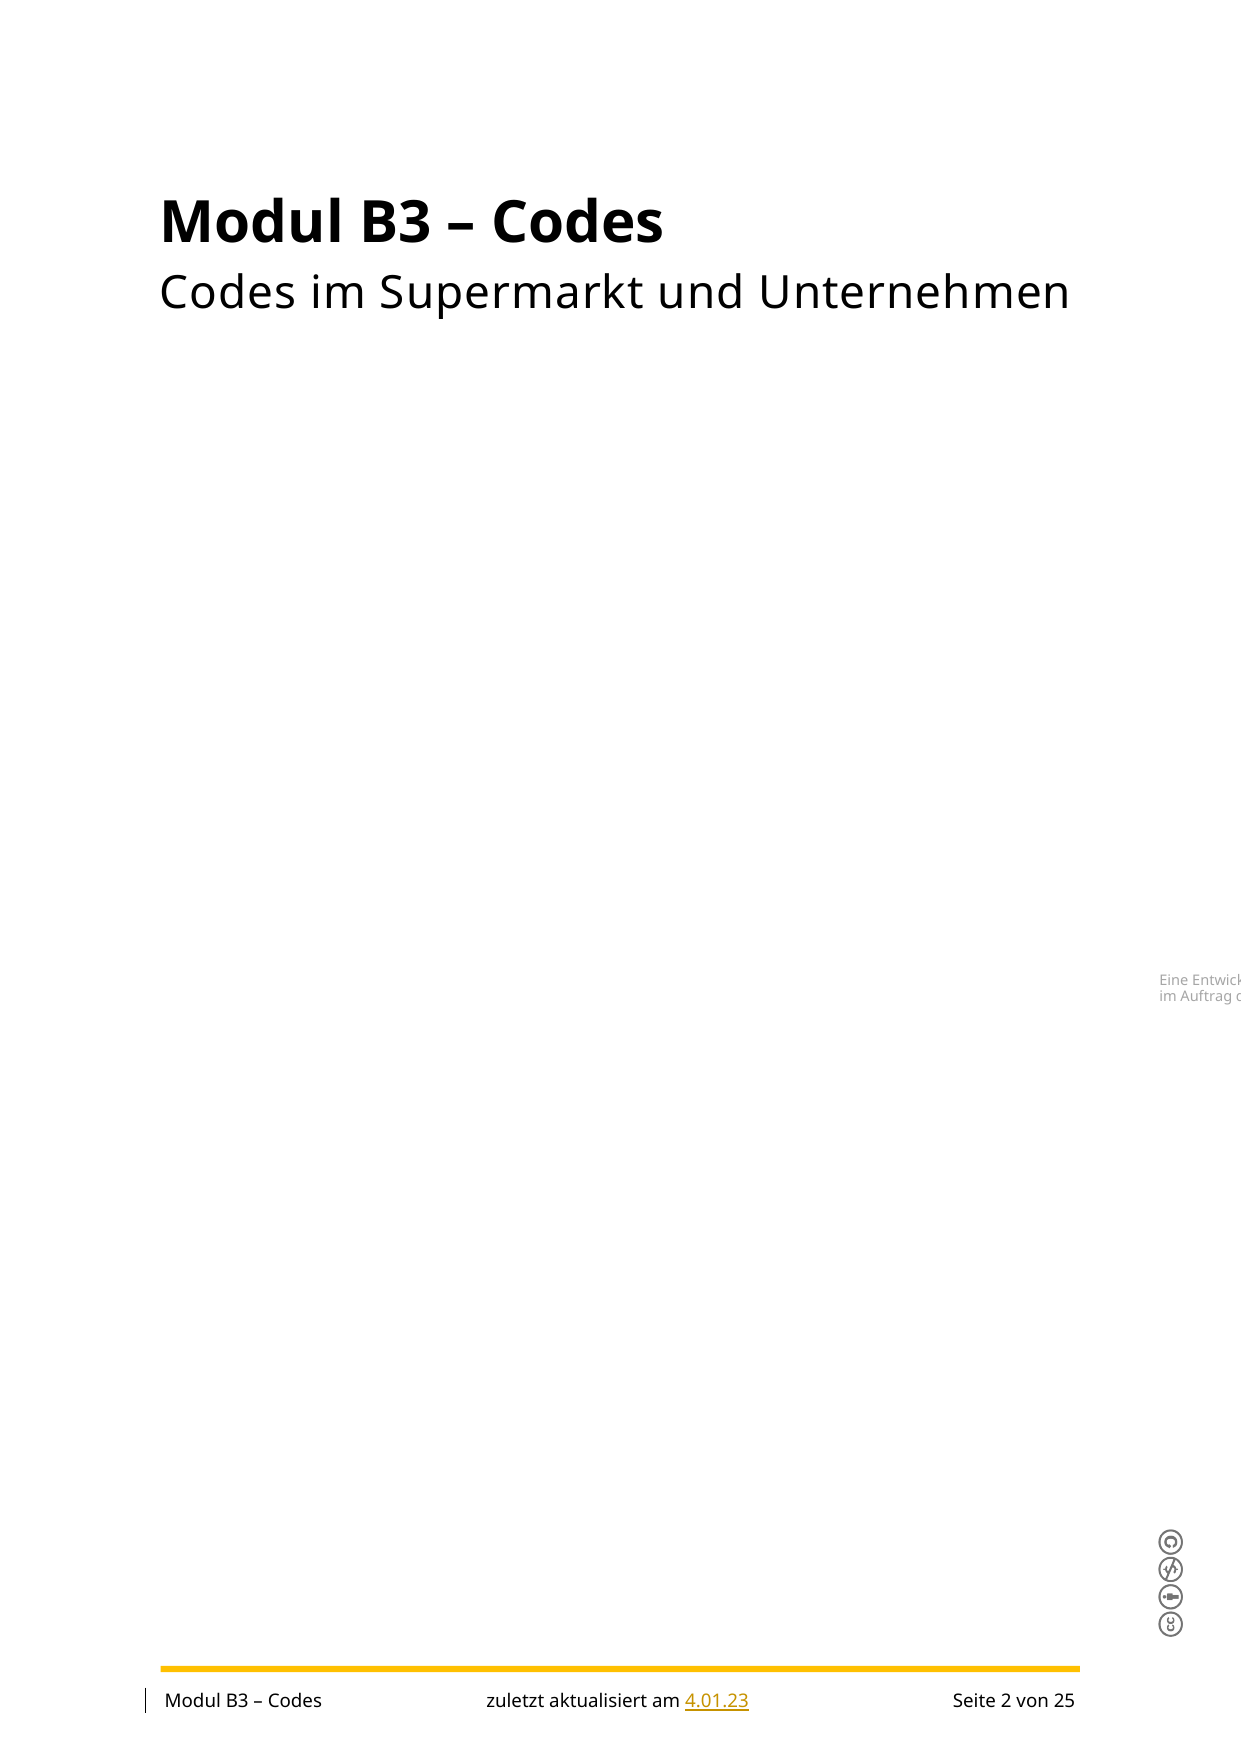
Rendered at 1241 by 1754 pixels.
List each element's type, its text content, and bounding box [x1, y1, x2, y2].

text Modul B3 – Codes Codes im Supermarkt und Unternehmen [159, 181, 1081, 322]
